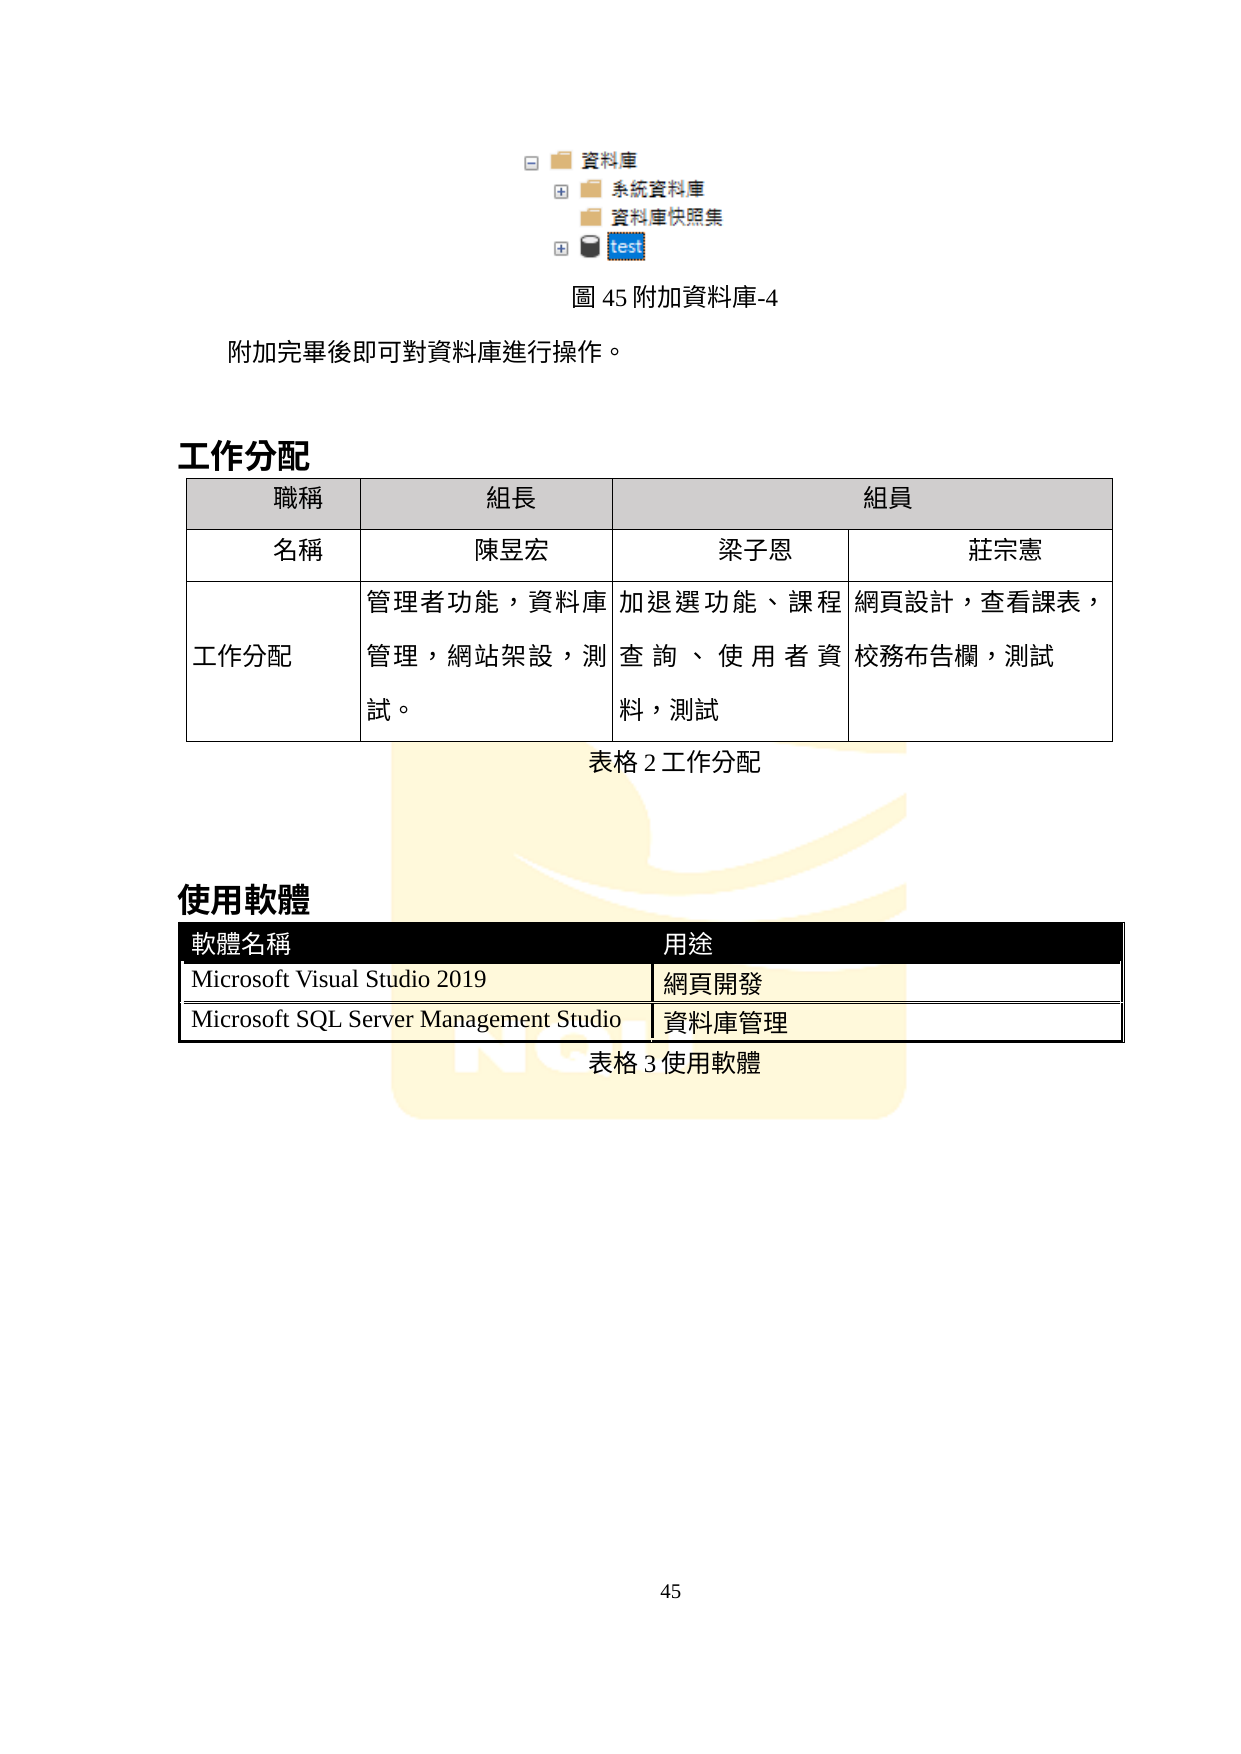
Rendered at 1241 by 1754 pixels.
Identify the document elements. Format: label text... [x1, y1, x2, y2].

table_cell 加退選功能、課程查詢、使用者資料，測試 [613, 582, 848, 741]
table_cell Microsoft Visual Studio 2019 [181, 961, 651, 1001]
picture [484, 147, 866, 264]
table_header 軟體名稱 [180, 923, 652, 961]
table_cell 莊宗憲 [849, 530, 1112, 581]
subtitle 工作分配 [177, 429, 1122, 478]
text 表格 2工作分配 [177, 742, 1122, 778]
table_cell 網頁開發 [654, 961, 1121, 1001]
text 圖 45附加資料庫-4 [177, 278, 1122, 314]
table_cell 管理者功能，資料庫管理，網站架設，測試。 [361, 582, 612, 741]
text 附加完畢後即可對資料庫進行操作。 [177, 332, 1122, 368]
table_cell 名稱 [187, 530, 360, 581]
table_header 職稱 [187, 479, 360, 529]
table_header 組長 [361, 479, 612, 529]
table_cell 資料庫管理 [652, 1001, 1123, 1040]
table_header 用途 [652, 925, 1121, 961]
table_cell 網頁設計，查看課表，校務布告欄，測試 [849, 582, 1112, 741]
table_cell 工作分配 [187, 582, 360, 741]
table_header 組員 [613, 479, 1112, 529]
table_cell 梁子恩 [613, 530, 848, 581]
table_cell Microsoft SQL Server Management Studio [180, 1001, 652, 1040]
text 表格 3使用軟體 [177, 1043, 1122, 1079]
subtitle 使用軟體 [177, 873, 1122, 922]
table_cell 陳昱宏 [361, 530, 612, 581]
